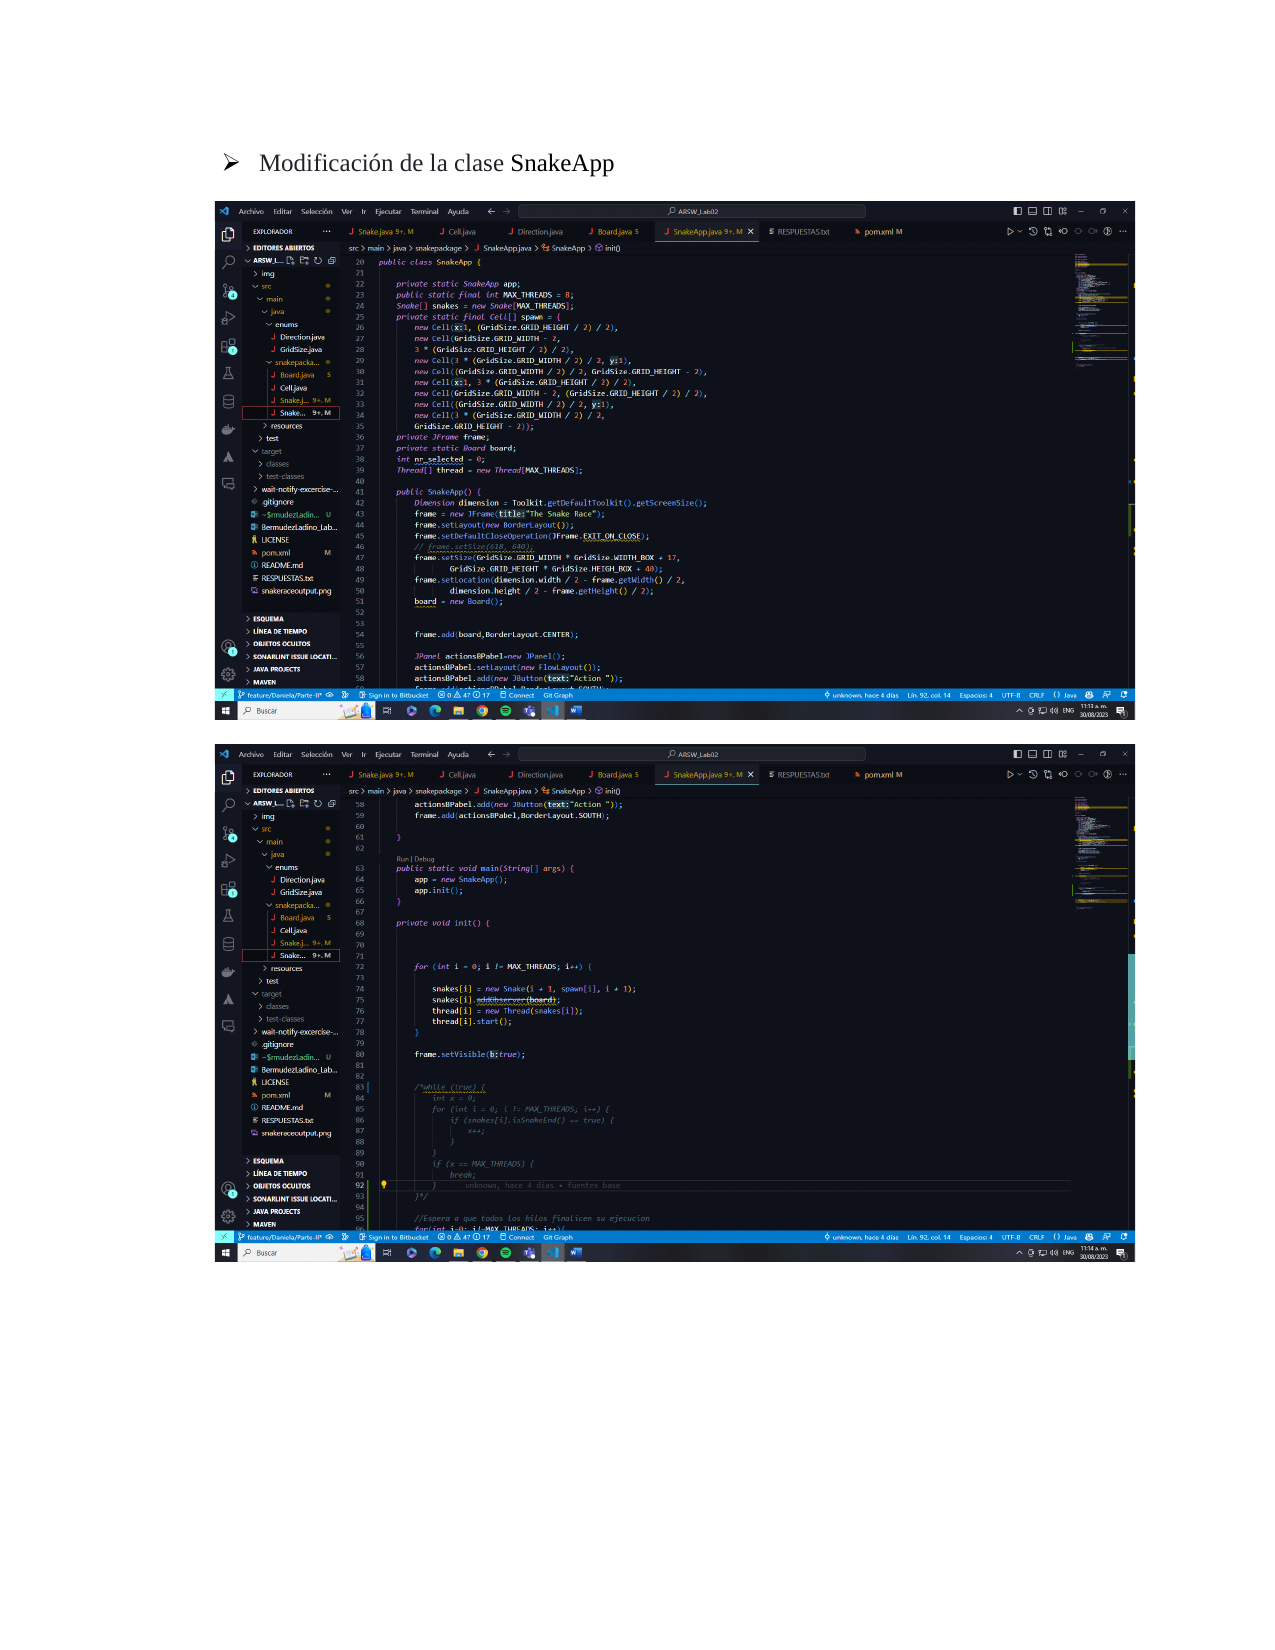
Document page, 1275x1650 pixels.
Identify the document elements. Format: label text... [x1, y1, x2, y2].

picture [214, 201, 1136, 720]
picture [214, 744, 1136, 1262]
list Modificación de la clase SnakeApp [221, 148, 1098, 176]
